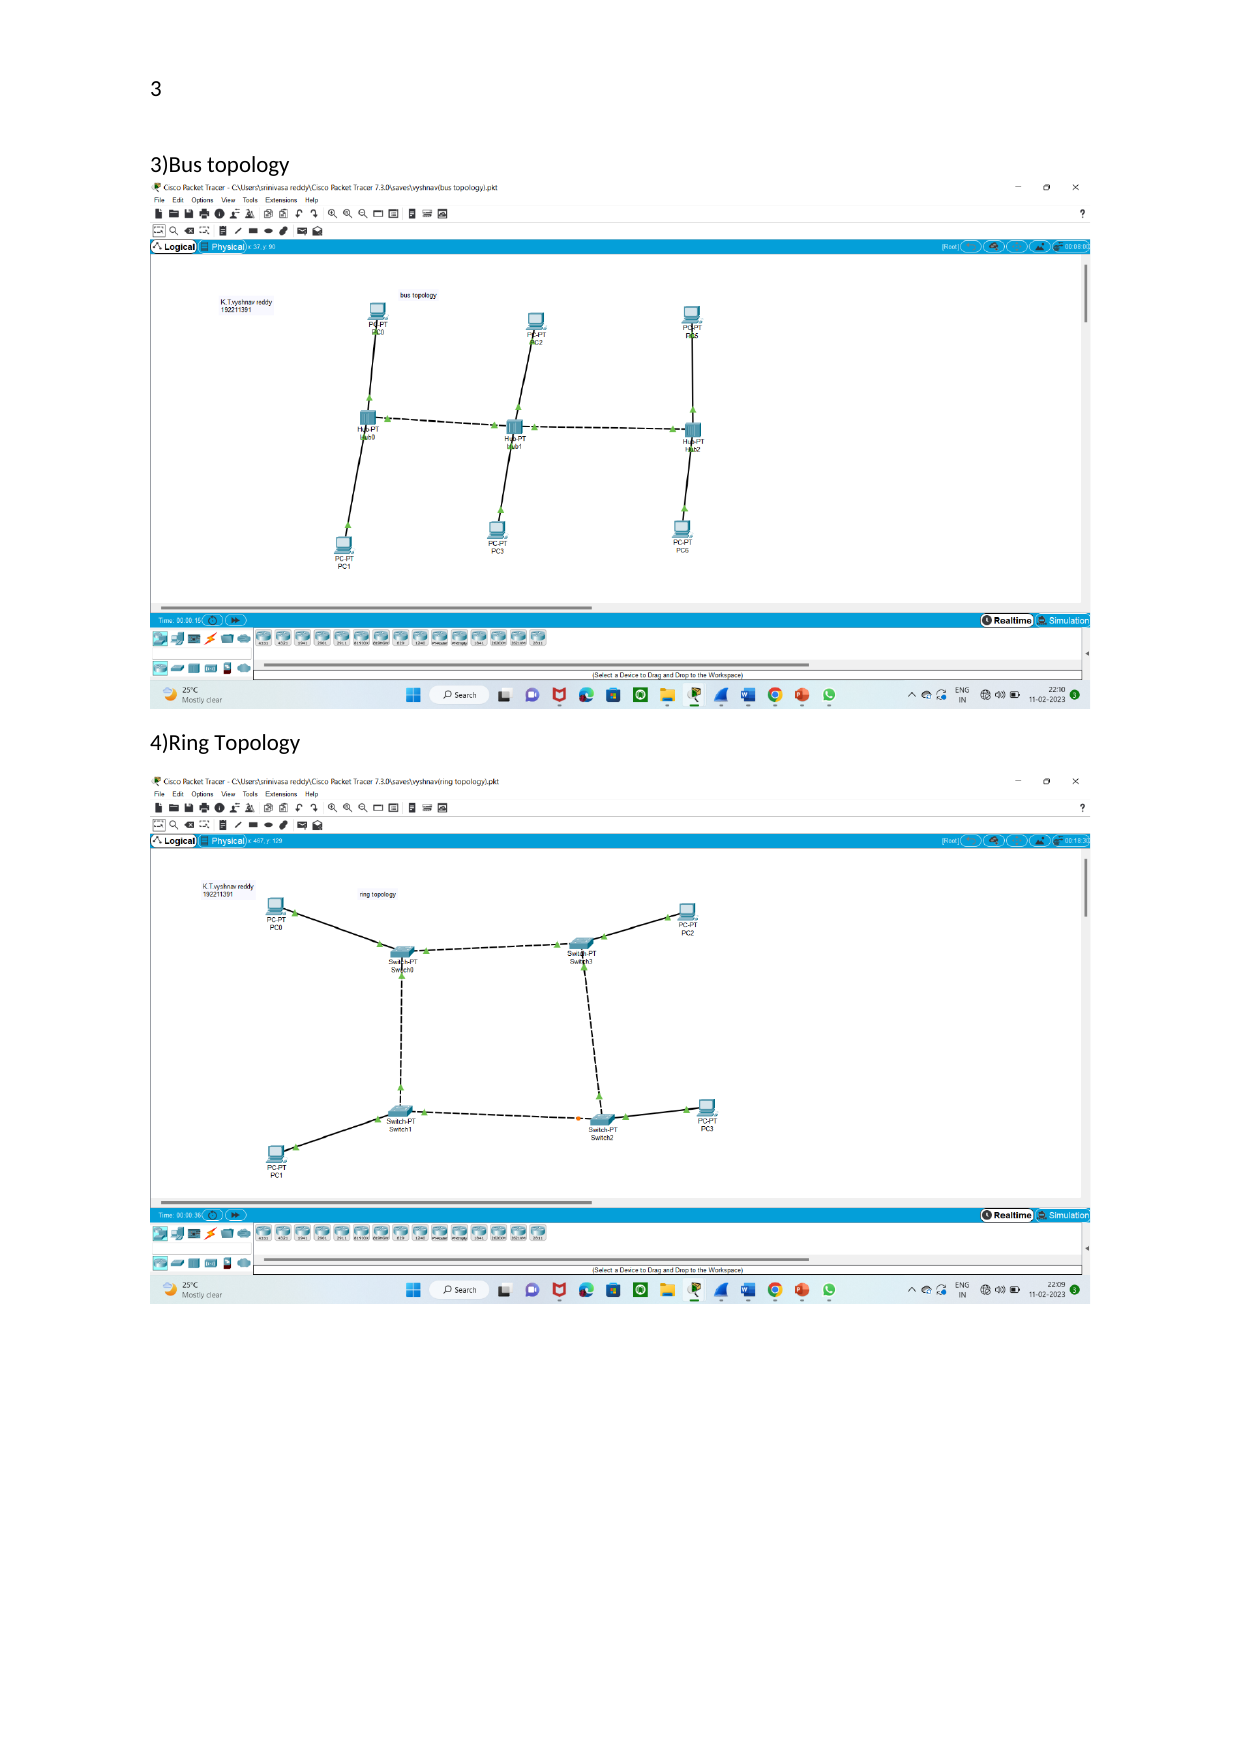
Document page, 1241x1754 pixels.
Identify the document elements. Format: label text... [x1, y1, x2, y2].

picture [150, 180, 1091, 709]
picture [990, 837, 997, 844]
text 4)Ring Topology [150, 728, 1090, 756]
picture [150, 774, 1091, 1304]
text 3)Bus topology [150, 150, 1090, 180]
picture [1039, 617, 1045, 624]
picture [990, 243, 997, 249]
